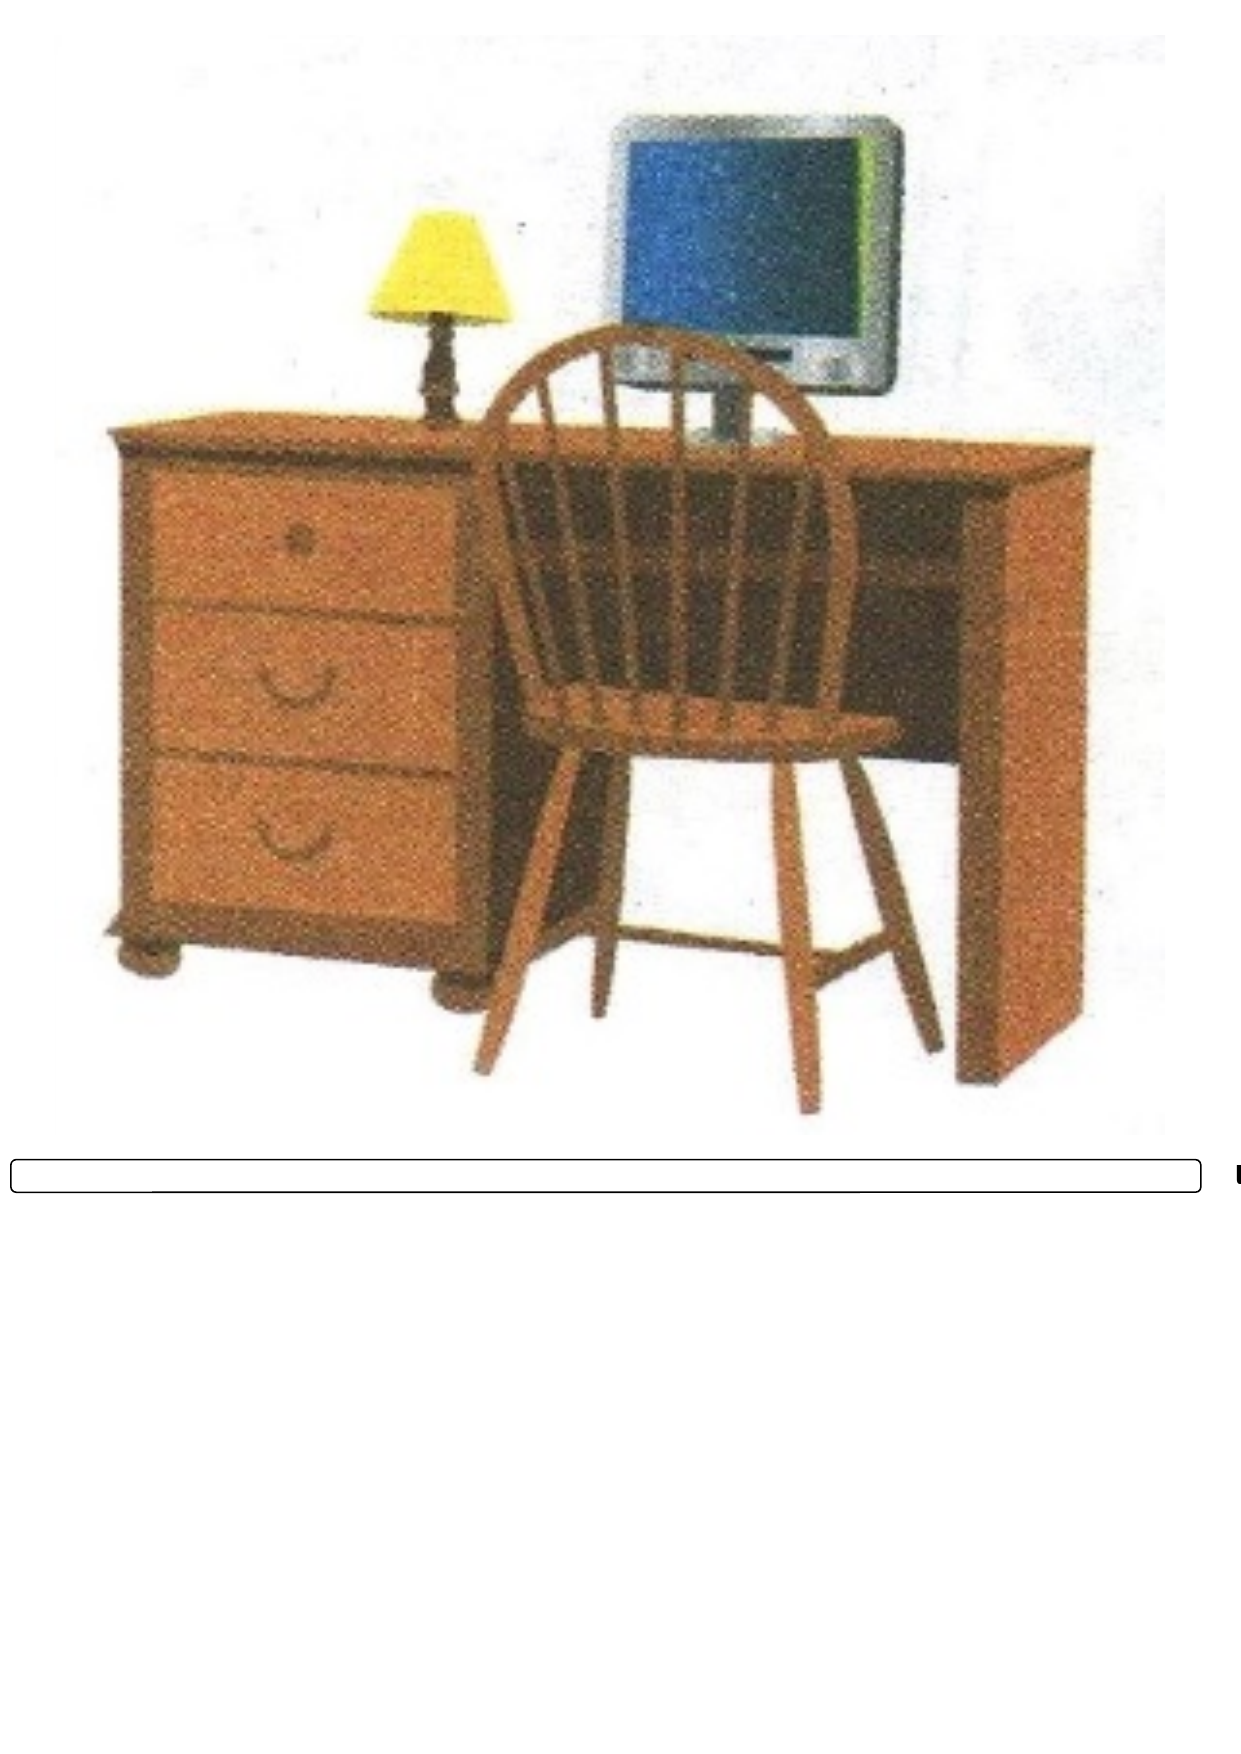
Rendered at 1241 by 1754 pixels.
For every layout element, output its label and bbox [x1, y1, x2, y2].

picture [54, 35, 1166, 1135]
